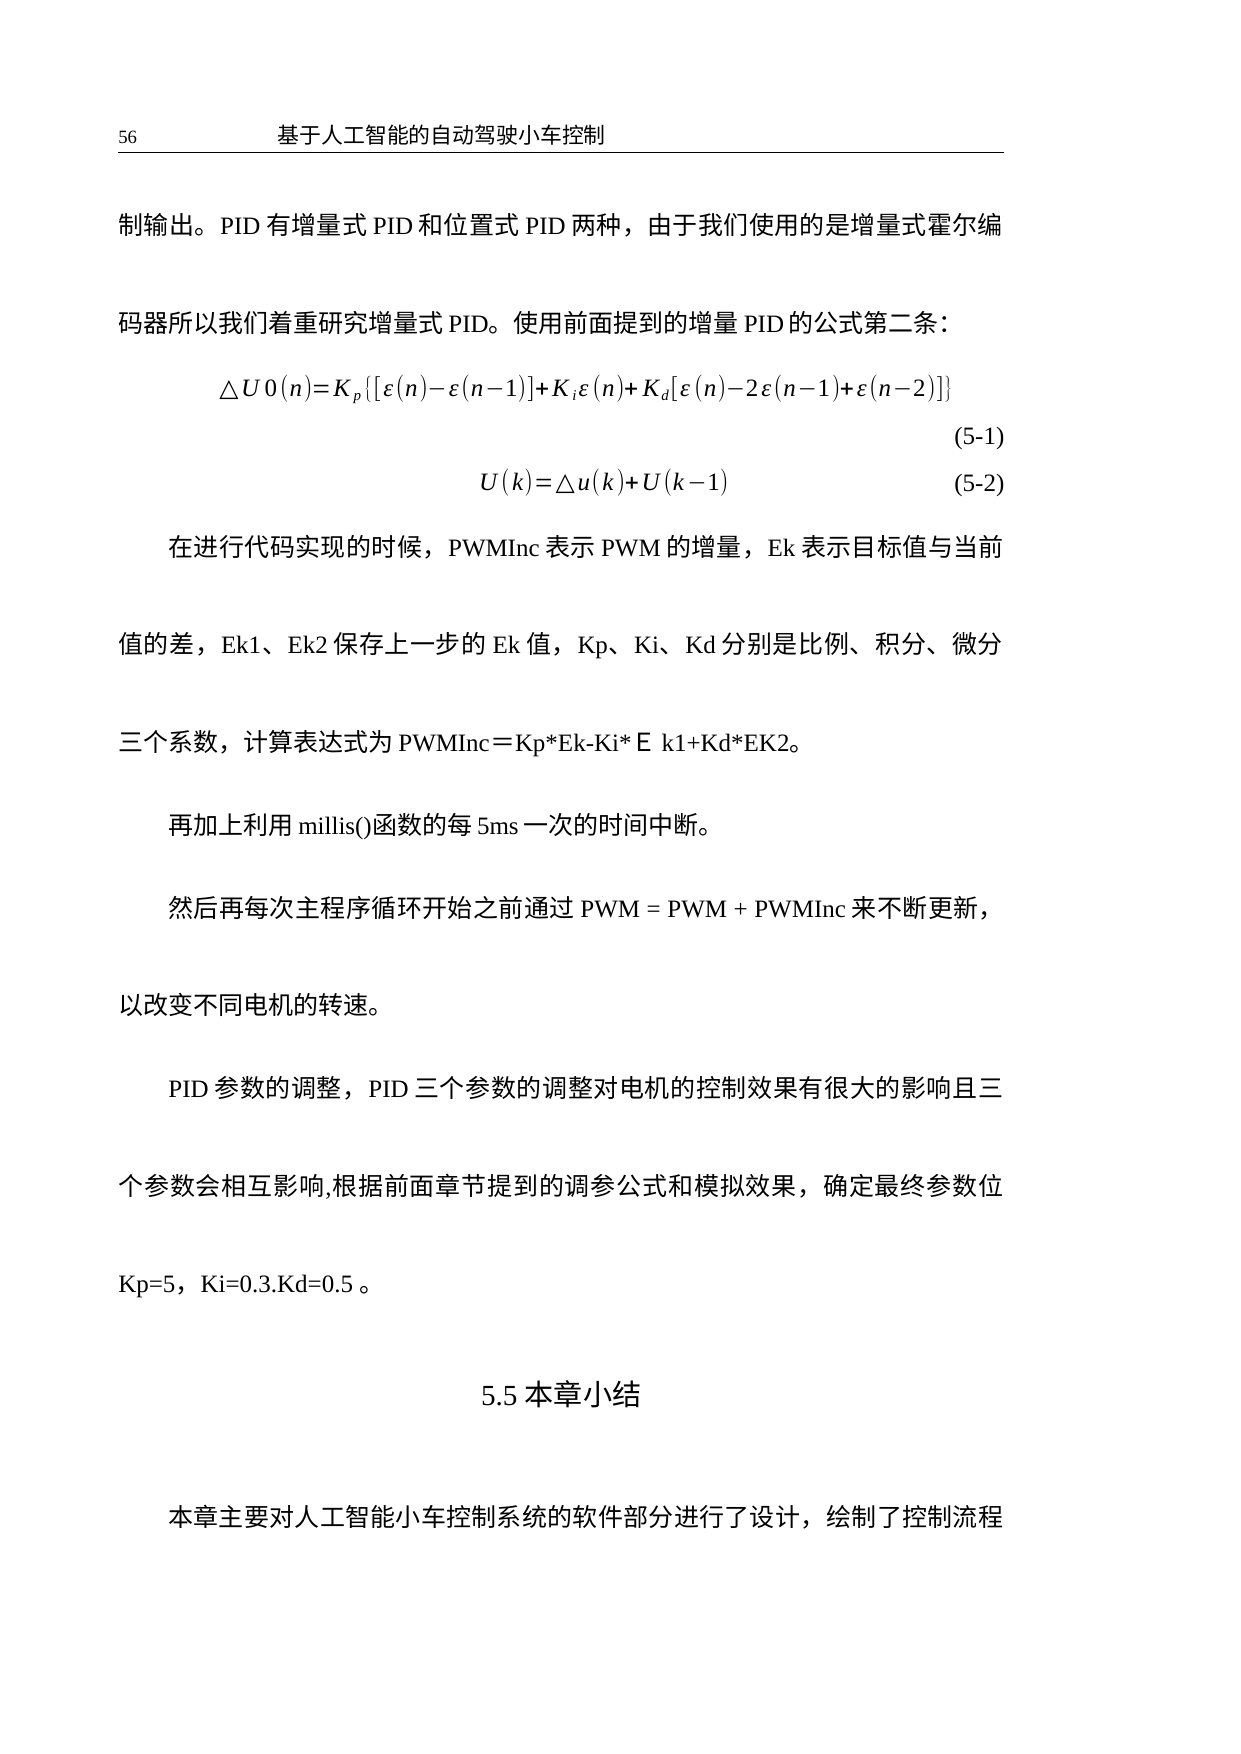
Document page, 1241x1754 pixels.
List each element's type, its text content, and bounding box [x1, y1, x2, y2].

text 本章主要对人工智能小车控制系统的软件部分进行了设计，绘制了控制流程图，然后编写了控制系统的主程序以及程序模块化的编写和电机算法程序、遥控器程序设计。 [118, 1483, 1004, 1548]
text PID参数的调整，PID三个参数的调整对电机的控制效果有很大的影响且三个参数会相互影响,根据前面章节提到的调参公式和模拟效果，确定最终参数位Kp=5，Ki=0.3.Kd=0.5 。 [118, 1054, 1004, 1314]
text 然后再每次主程序循环开始之前通过PWM = PWM + PWMInc来不断更新，以改变不同电机的转速。 [118, 874, 1004, 1036]
subtitle 5.5 本章小结 [118, 1360, 1004, 1425]
text 再加上利用millis()函数的每5ms一次的时间中断。 [118, 791, 1004, 856]
text (5-2) [206, 466, 1004, 498]
text (5-1) [118, 419, 1004, 451]
text 在进行代码实现的时候，PWMInc表示PWM的增量，Ek表示目标值与当前值的差，Ek1、Ek2保存上一步的Ek值，Kp、Ki、Kd分别是比例、积分、微分三个系数，计算表达式为PWMInc＝Kp*Ek-Ki*Ｅk1+Kd*EK2。 [118, 513, 1004, 773]
